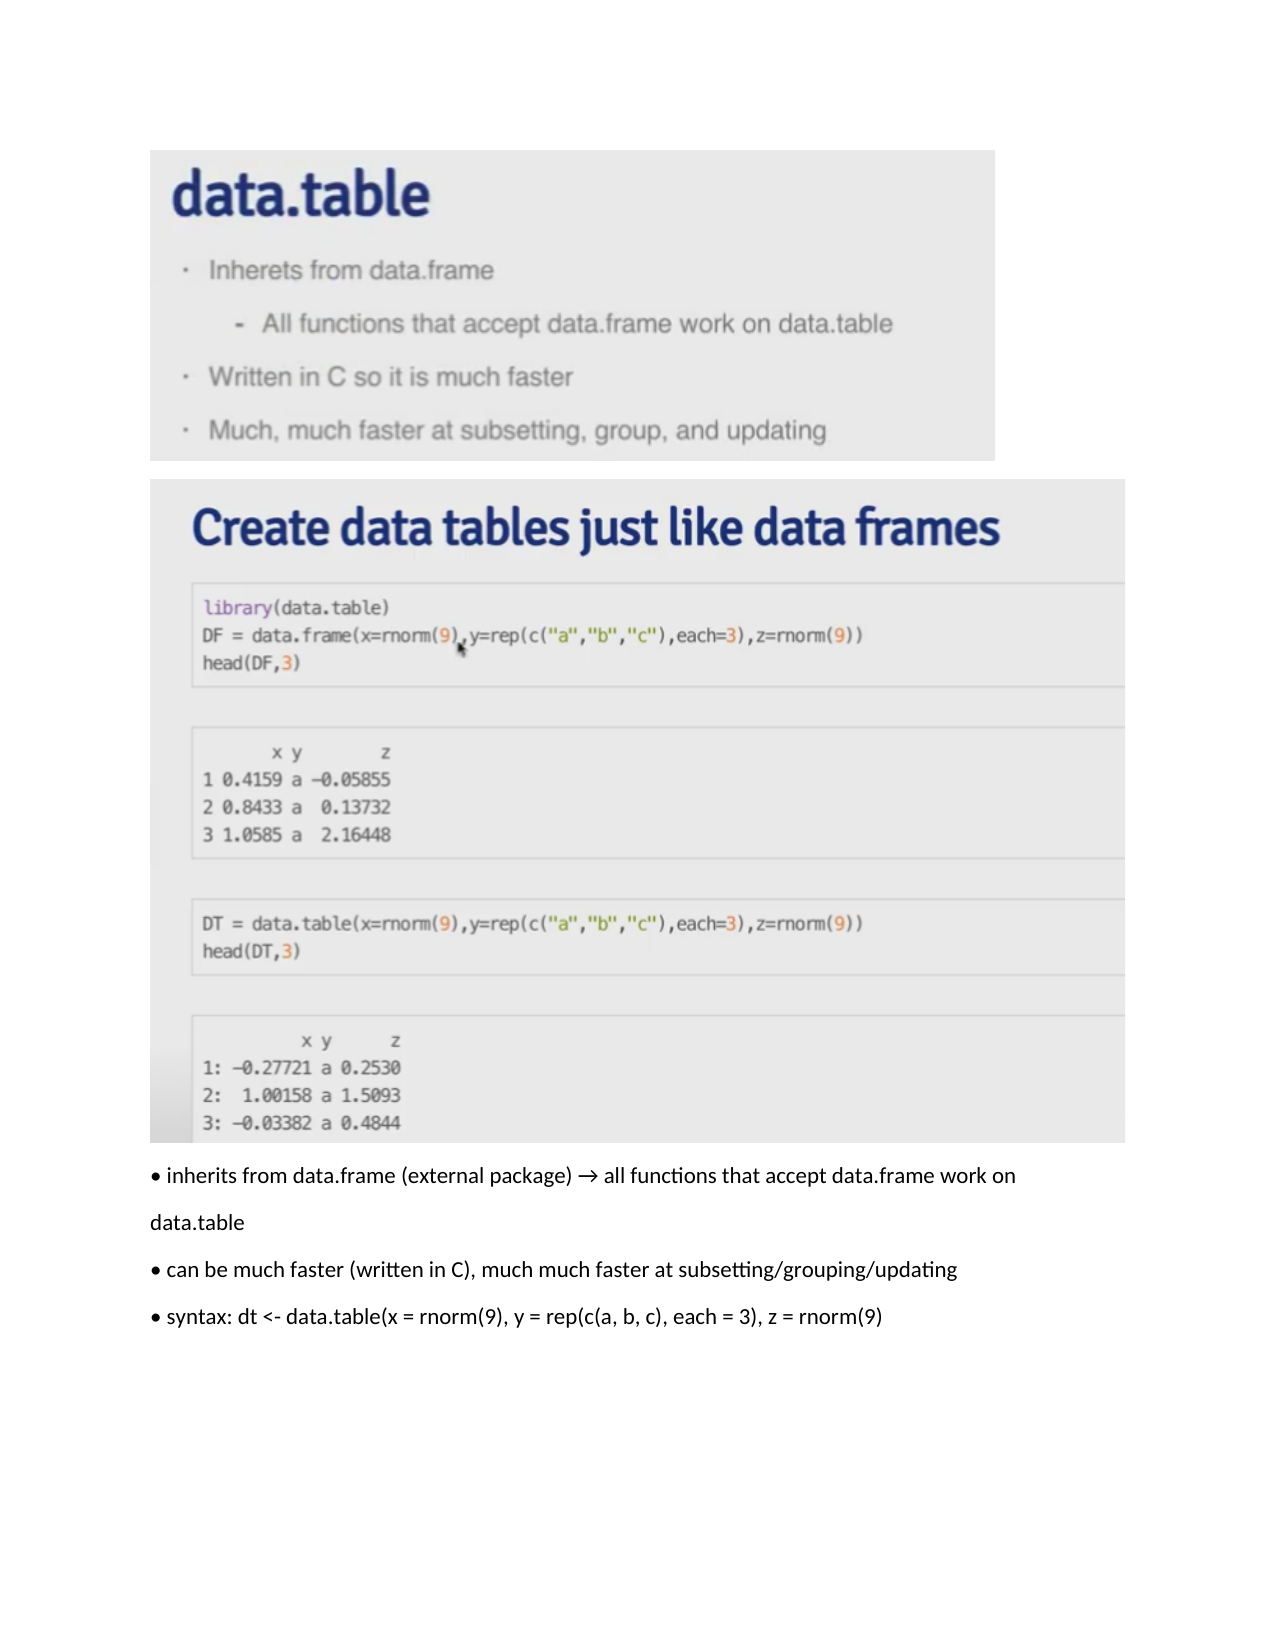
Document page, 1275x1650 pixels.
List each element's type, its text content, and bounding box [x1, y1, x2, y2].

picture [150, 150, 996, 461]
text • can be much faster (written in C), much much faster at subsetting/grouping/updating [150, 1255, 1125, 1283]
picture [150, 479, 1125, 1143]
text data.table [150, 1208, 1125, 1236]
text • inherits from data.frame (external package) → all functions that accept data.frame work on [150, 1161, 1125, 1189]
text • syntax: dt <- data.table(x = rnorm(9), y = rep(c(a, b, c), each = 3), z = rnorm(9) [150, 1302, 1125, 1330]
